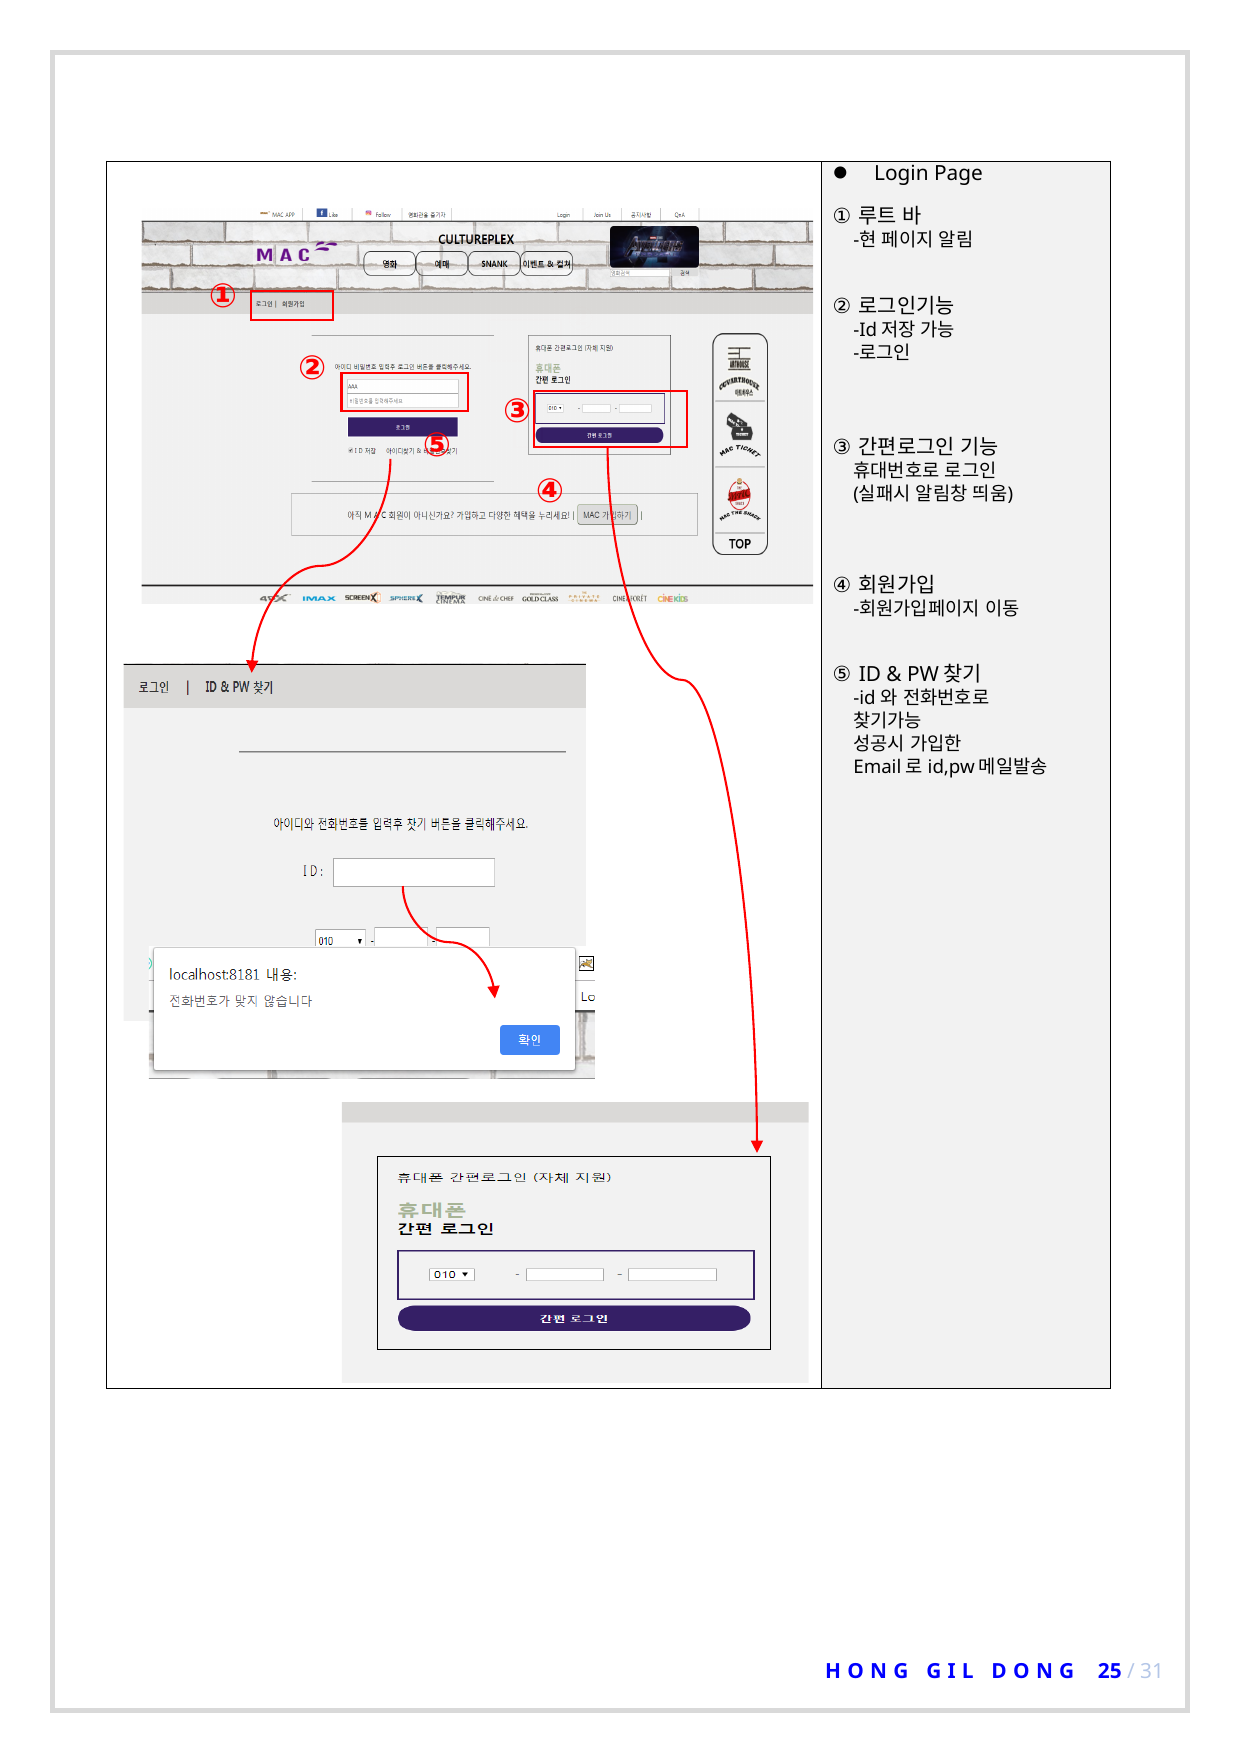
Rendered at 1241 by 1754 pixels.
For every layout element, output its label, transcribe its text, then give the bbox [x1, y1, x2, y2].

table_cell [822, 799, 1110, 1388]
picture [535, 392, 686, 446]
table_header Login Page 루트 바 -현 페이지 알림 로그인기능 -Id저장 가능 -로그인 간편로그인 기능 휴대번호로 로그인 (실패시 알림창 띄움) 회원가입 -회원가입페이지 이동 ID & PW찾기 -id 와 전화번호로 찾기가능 성공시 가입한 Email로 id,pw메일발송 [822, 162, 1110, 799]
picture [123, 663, 595, 1079]
table_cell [107, 799, 821, 1388]
picture [341, 1102, 809, 1383]
picture [141, 208, 814, 604]
table_header [107, 162, 821, 799]
